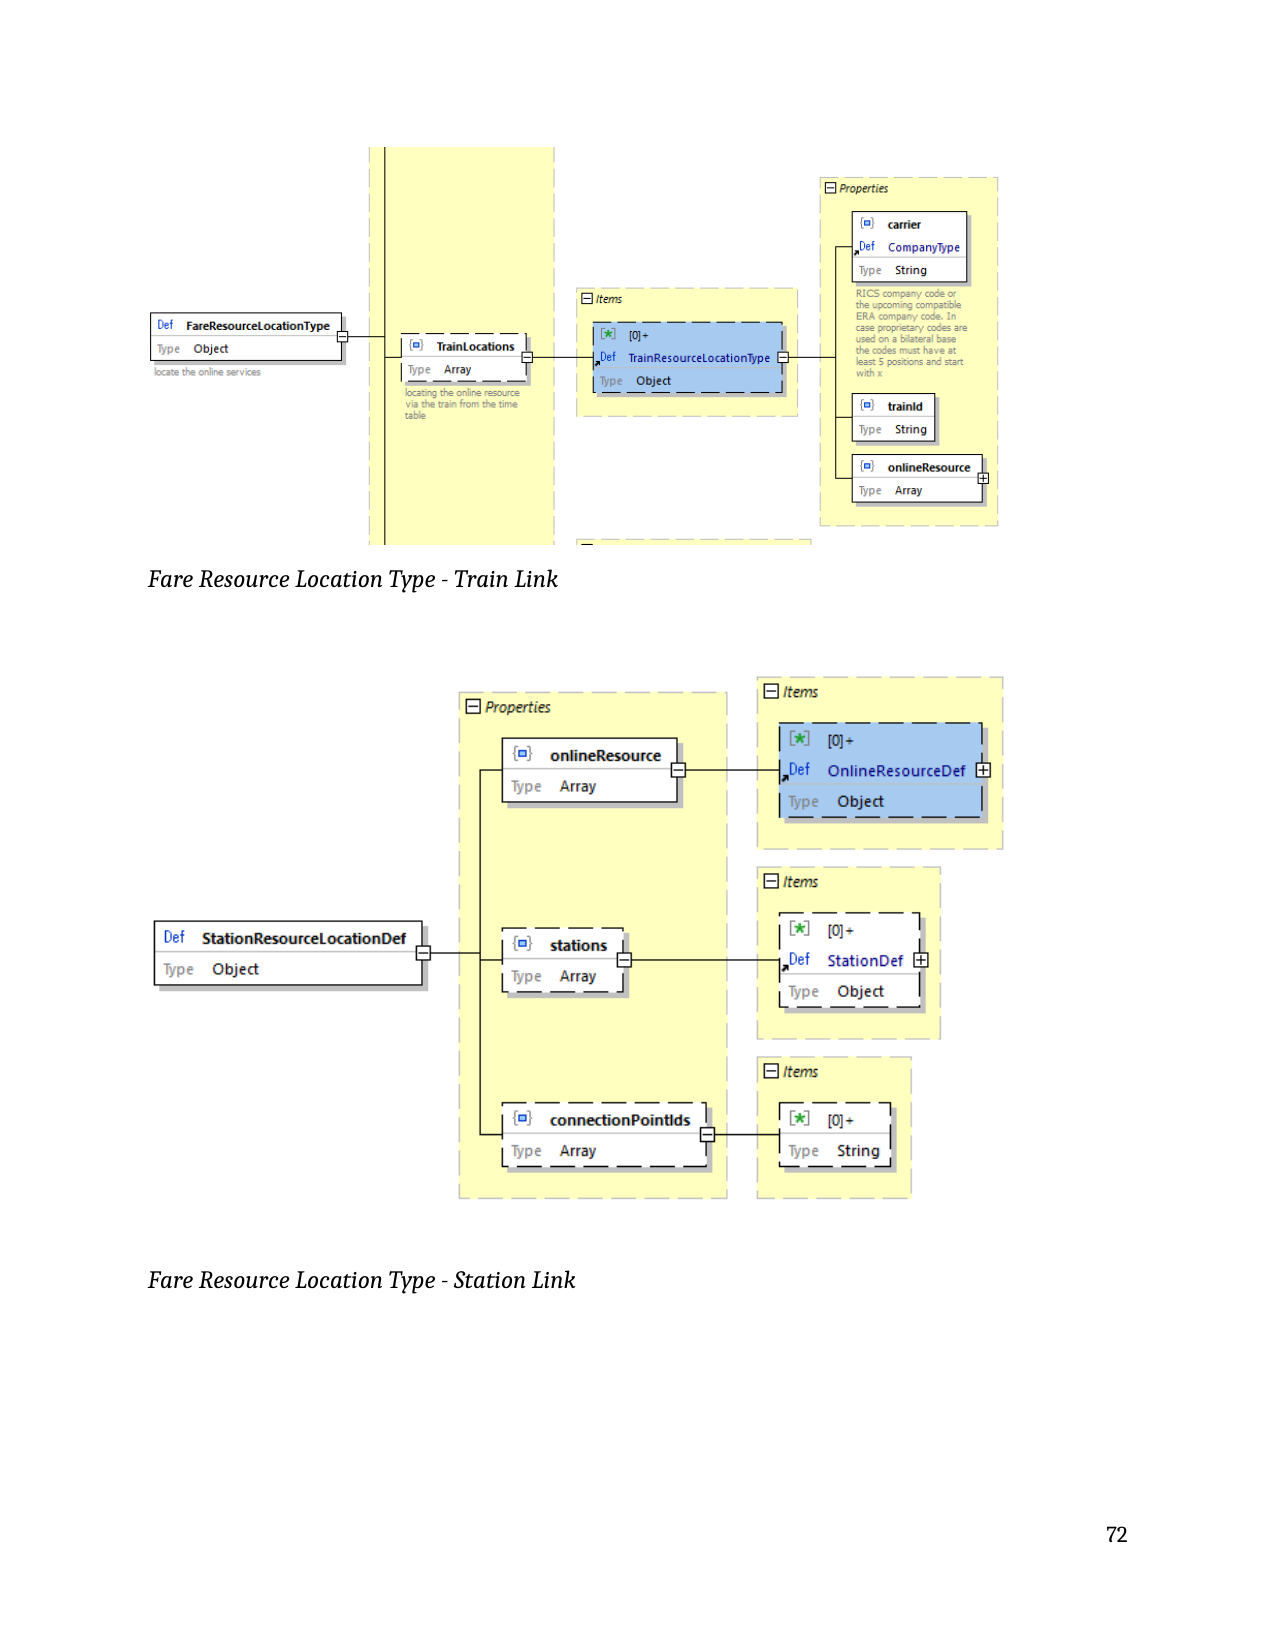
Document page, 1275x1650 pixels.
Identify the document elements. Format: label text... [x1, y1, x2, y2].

text Fare Resource Location Type - Train Link [148, 565, 1127, 594]
picture [147, 147, 1023, 545]
picture [147, 606, 1023, 1245]
text Fare Resource Location Type - Station Link [148, 1266, 1127, 1294]
